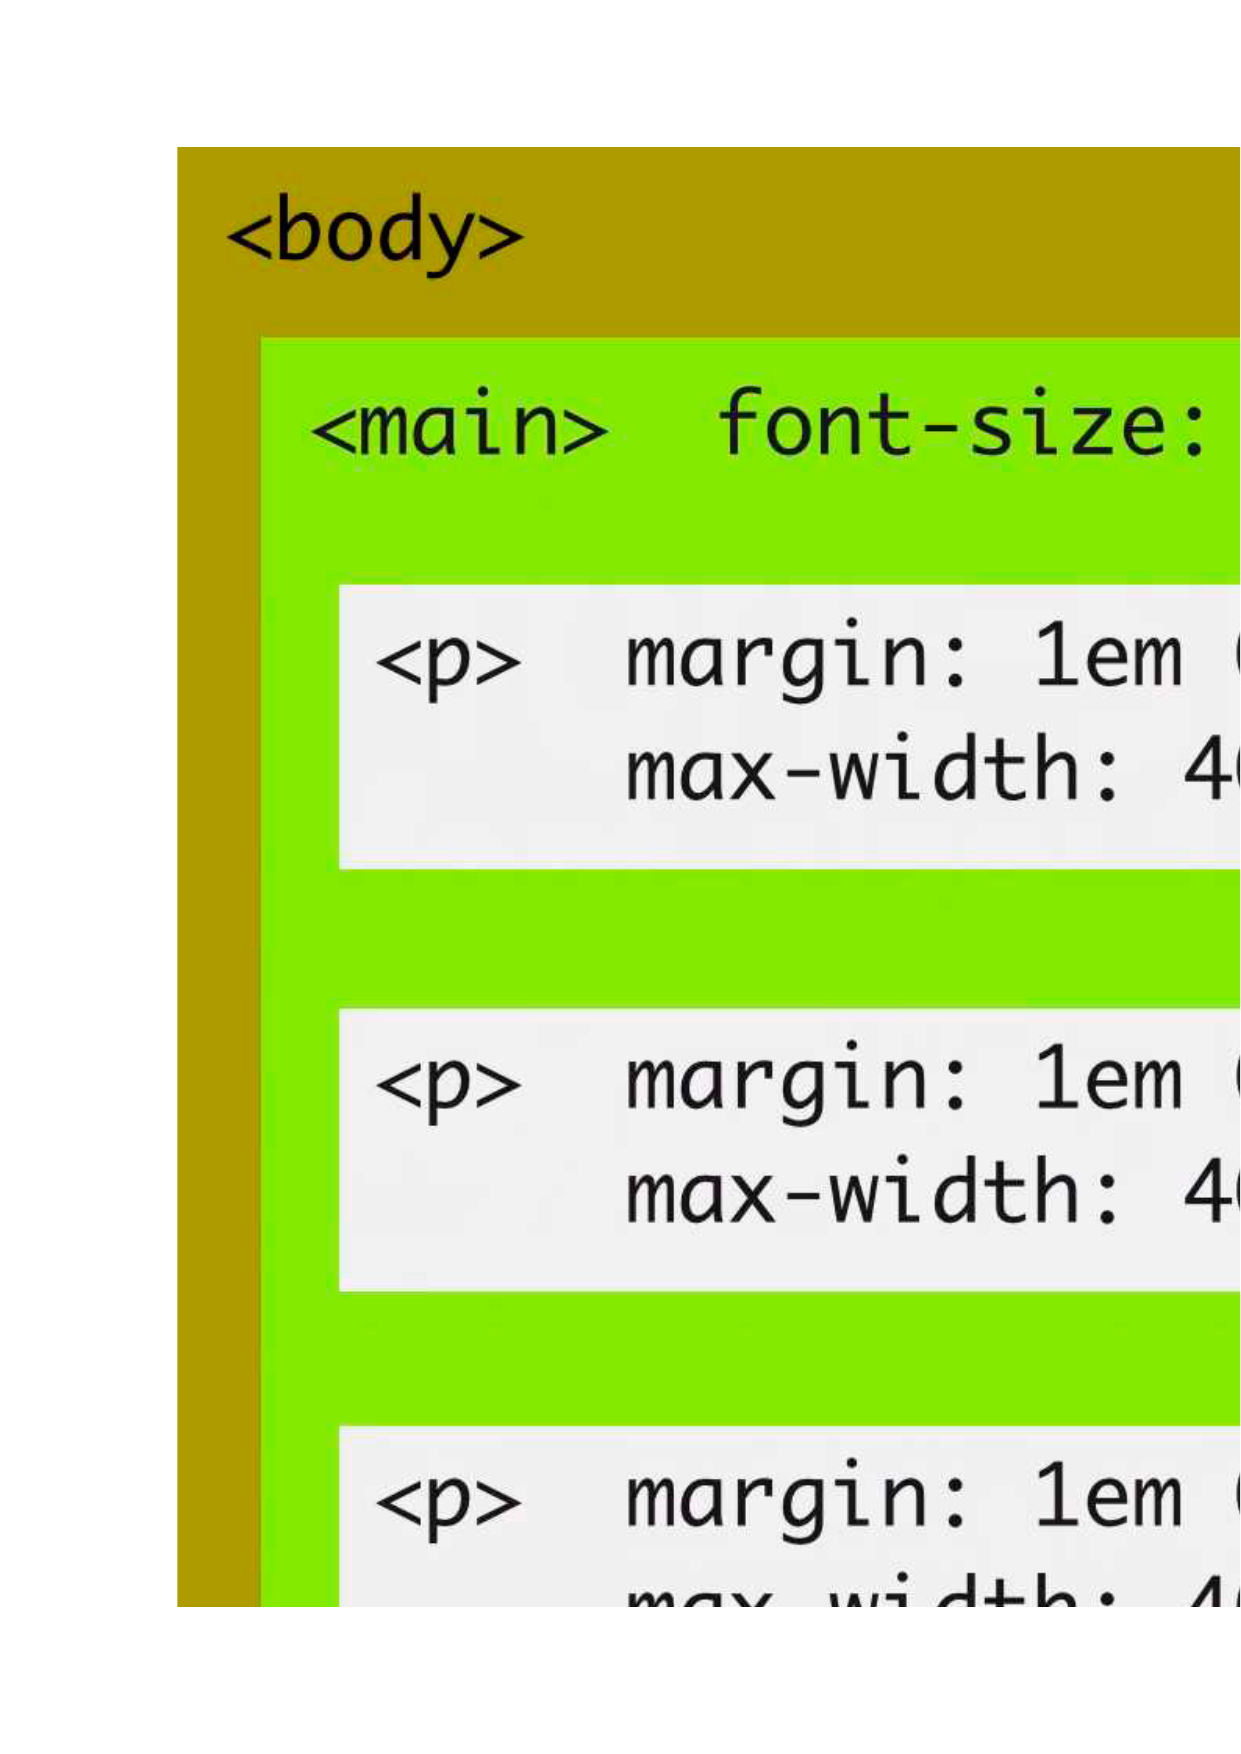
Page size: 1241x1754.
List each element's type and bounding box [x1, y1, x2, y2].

picture [177, 147, 1241, 1607]
